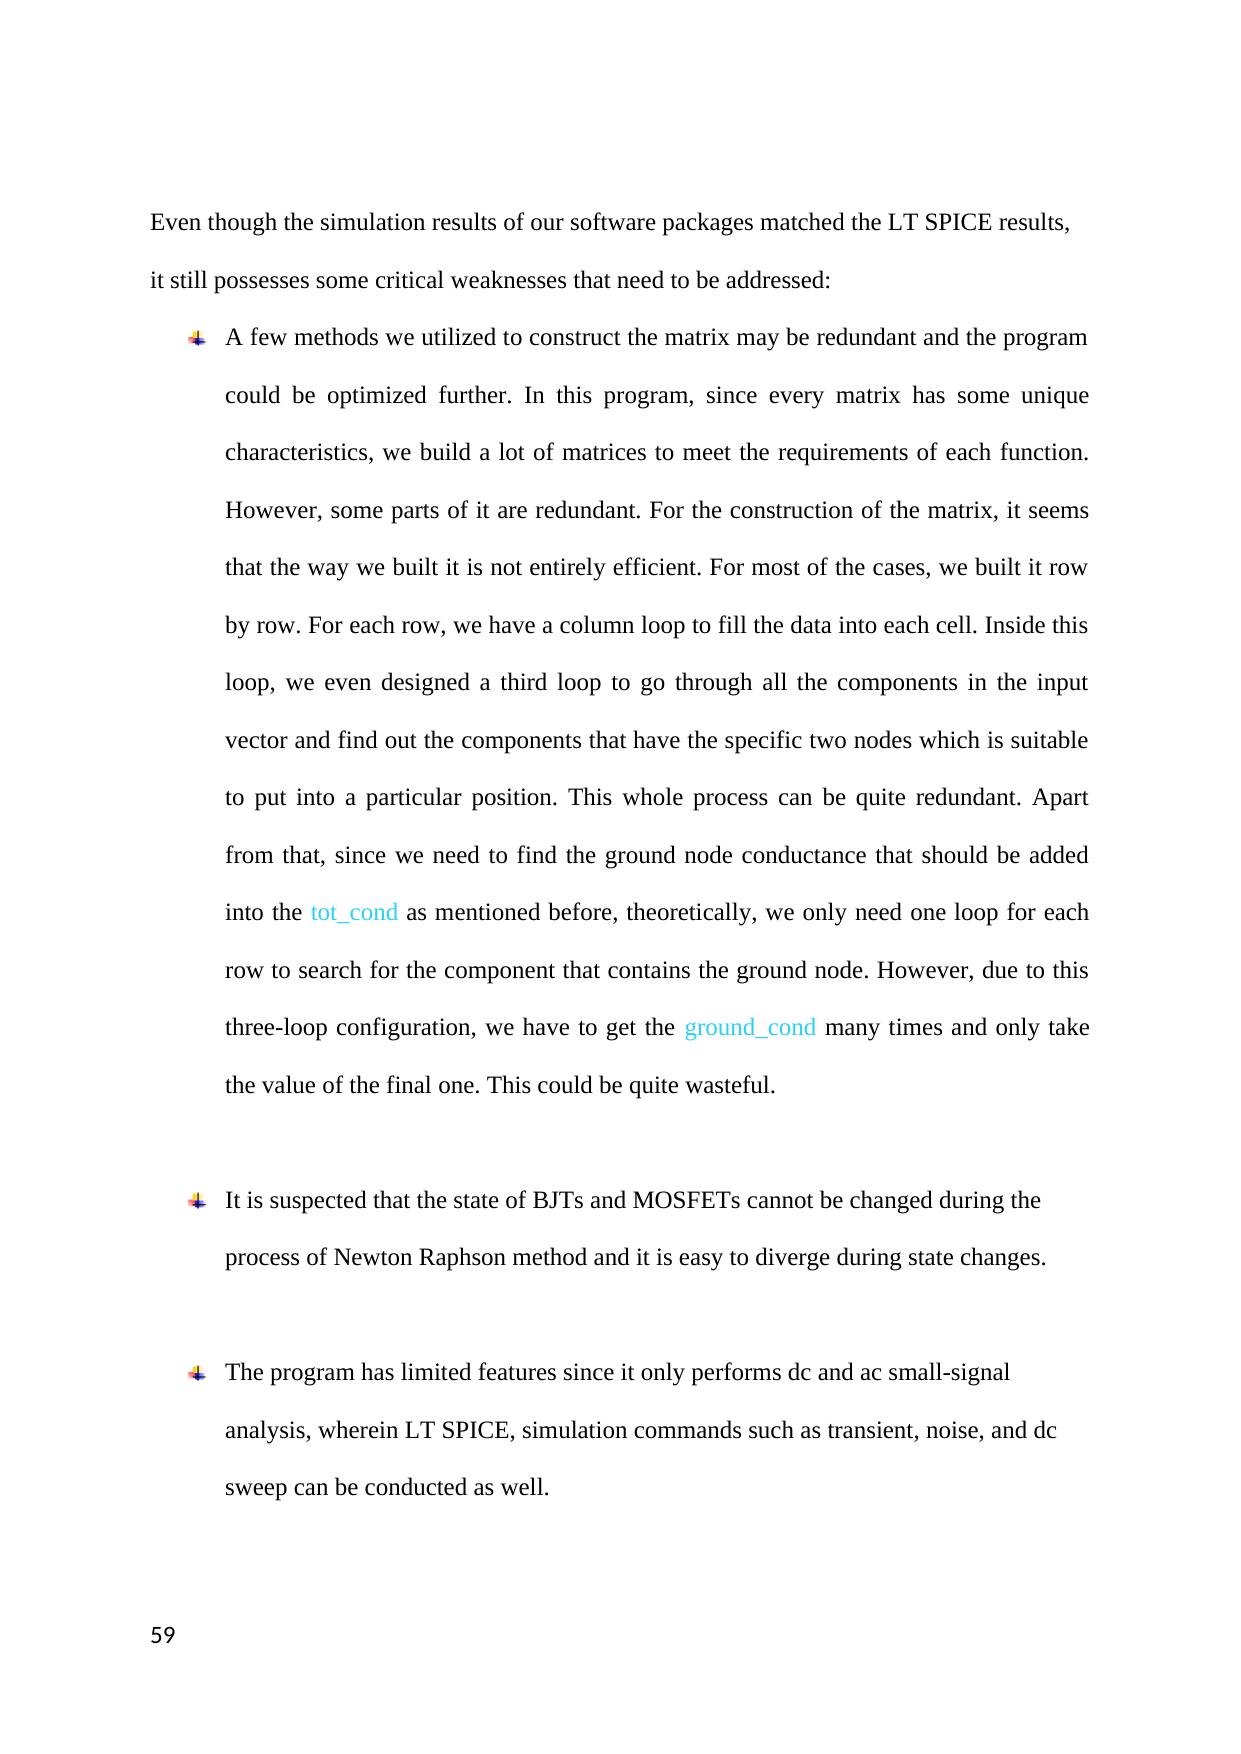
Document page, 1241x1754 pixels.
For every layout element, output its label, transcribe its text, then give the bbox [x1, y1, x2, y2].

list A few methods we utilized to construct the matrix may be redundant and the program could be optimized further. In this program, since every matrix has some unique characteristics, we build a lot of matrices to meet the requirements of each function. However, some parts of it are redundant. For the construction of the matrix, it seems that the way we built it is not entirely efficient. For most of the cases, we built it row by row. For each row, we have a column loop to fill the data into each cell. Inside this loop, we even designed a third loop to go through all the components in the input vector and find out the components that have the specific two nodes which is suitable to put into a particular position. This whole process can be quite redundant. Apart from that, since we need to find the ground node conductance that should be added into the tot_cond as mentioned before, theoretically, we only need one loop for each row to search for the component that contains the ground node. However, due to this three-loop configuration, we have to get the ground_cond many times and only take the value of the final one. This could be quite wasteful. [187, 322, 1090, 1099]
picture [188, 1191, 206, 1209]
picture [188, 1364, 206, 1381]
list It is suspected that the state of BJTs and MOSFETs cannot be changed during the process of Newton Raphson method and it is easy to diverge during state changes. [187, 1185, 1090, 1271]
text Even though the simulation results of our software packages matched the LT SPICE results, it still possesses some critical weaknesses that need to be addressed: [150, 207, 1090, 294]
list The program has limited features since it only performs dc and ac small-signal analysis, wherein LT SPICE, simulation commands such as transient, noise, and dc sweep can be conducted as well. [187, 1357, 1090, 1501]
picture [188, 329, 206, 346]
